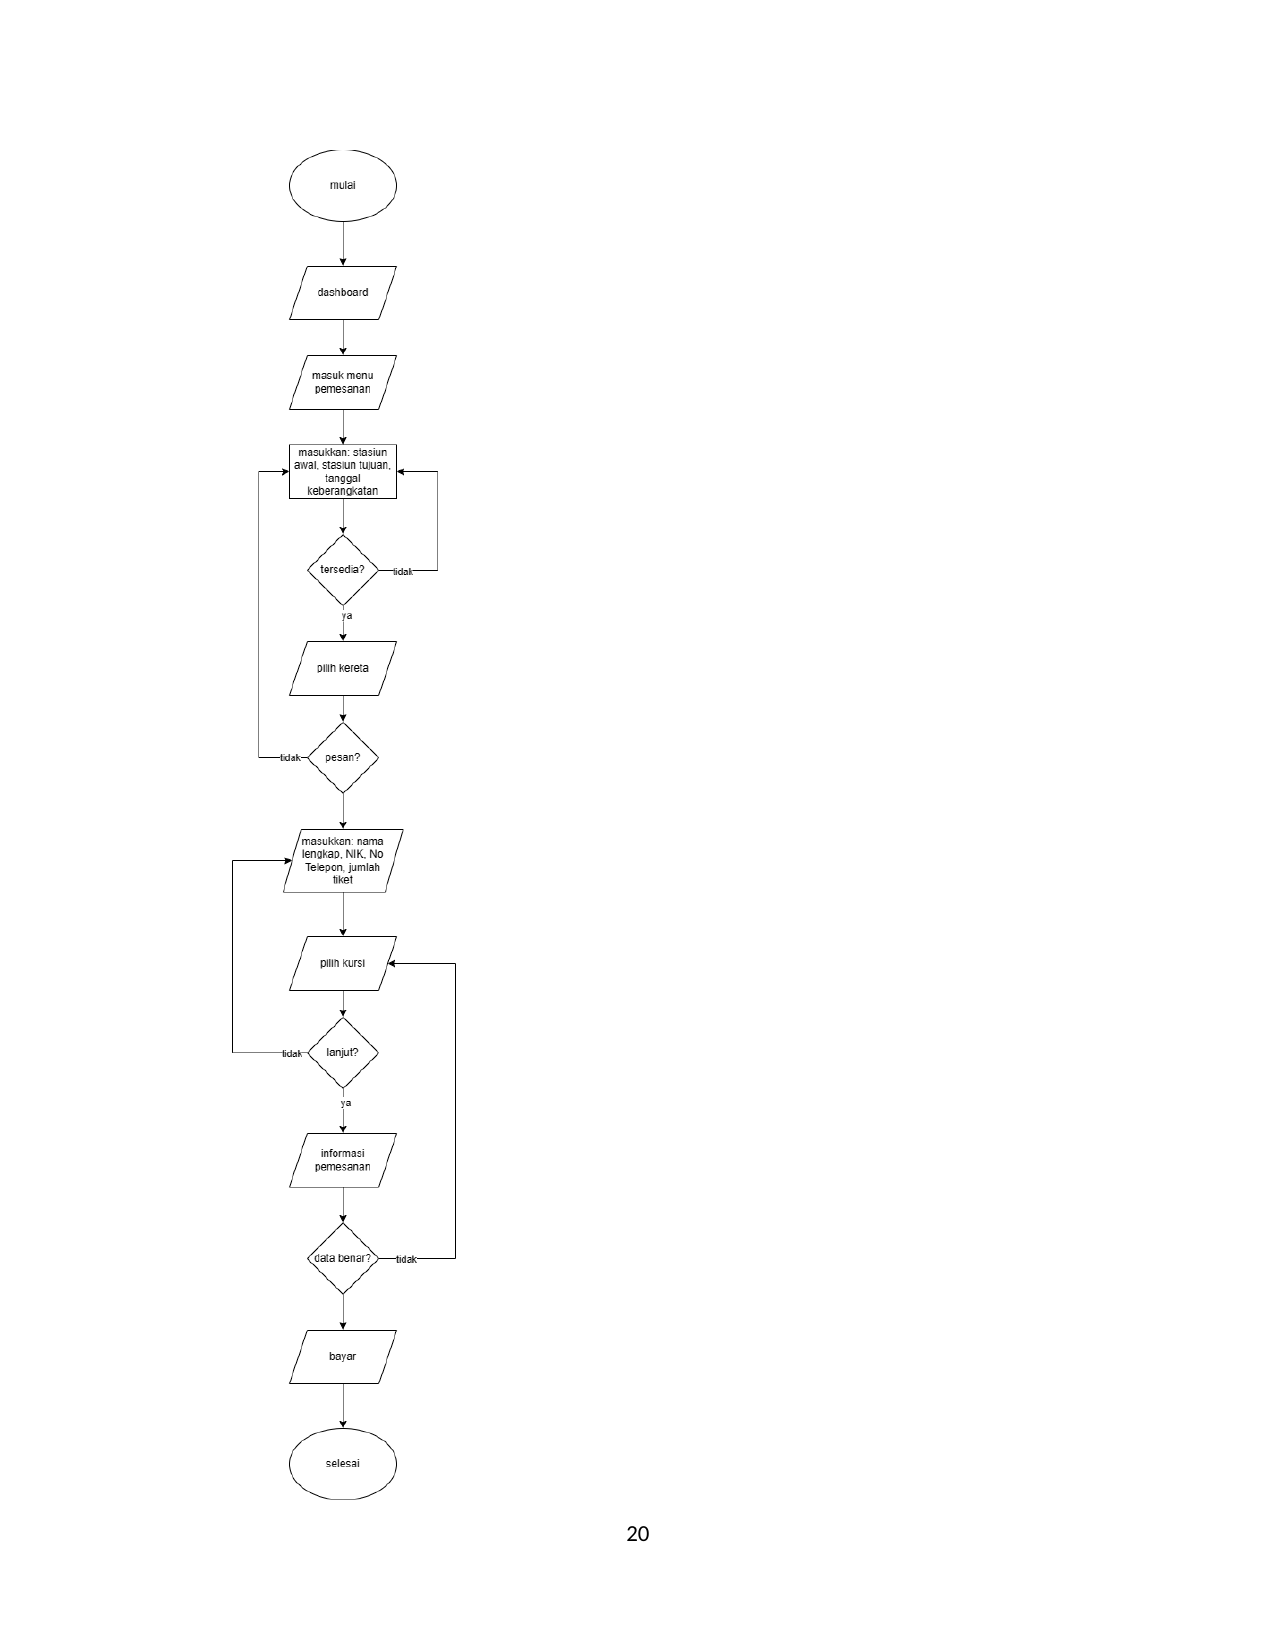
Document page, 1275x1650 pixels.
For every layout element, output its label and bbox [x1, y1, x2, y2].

picture [225, 150, 463, 1500]
